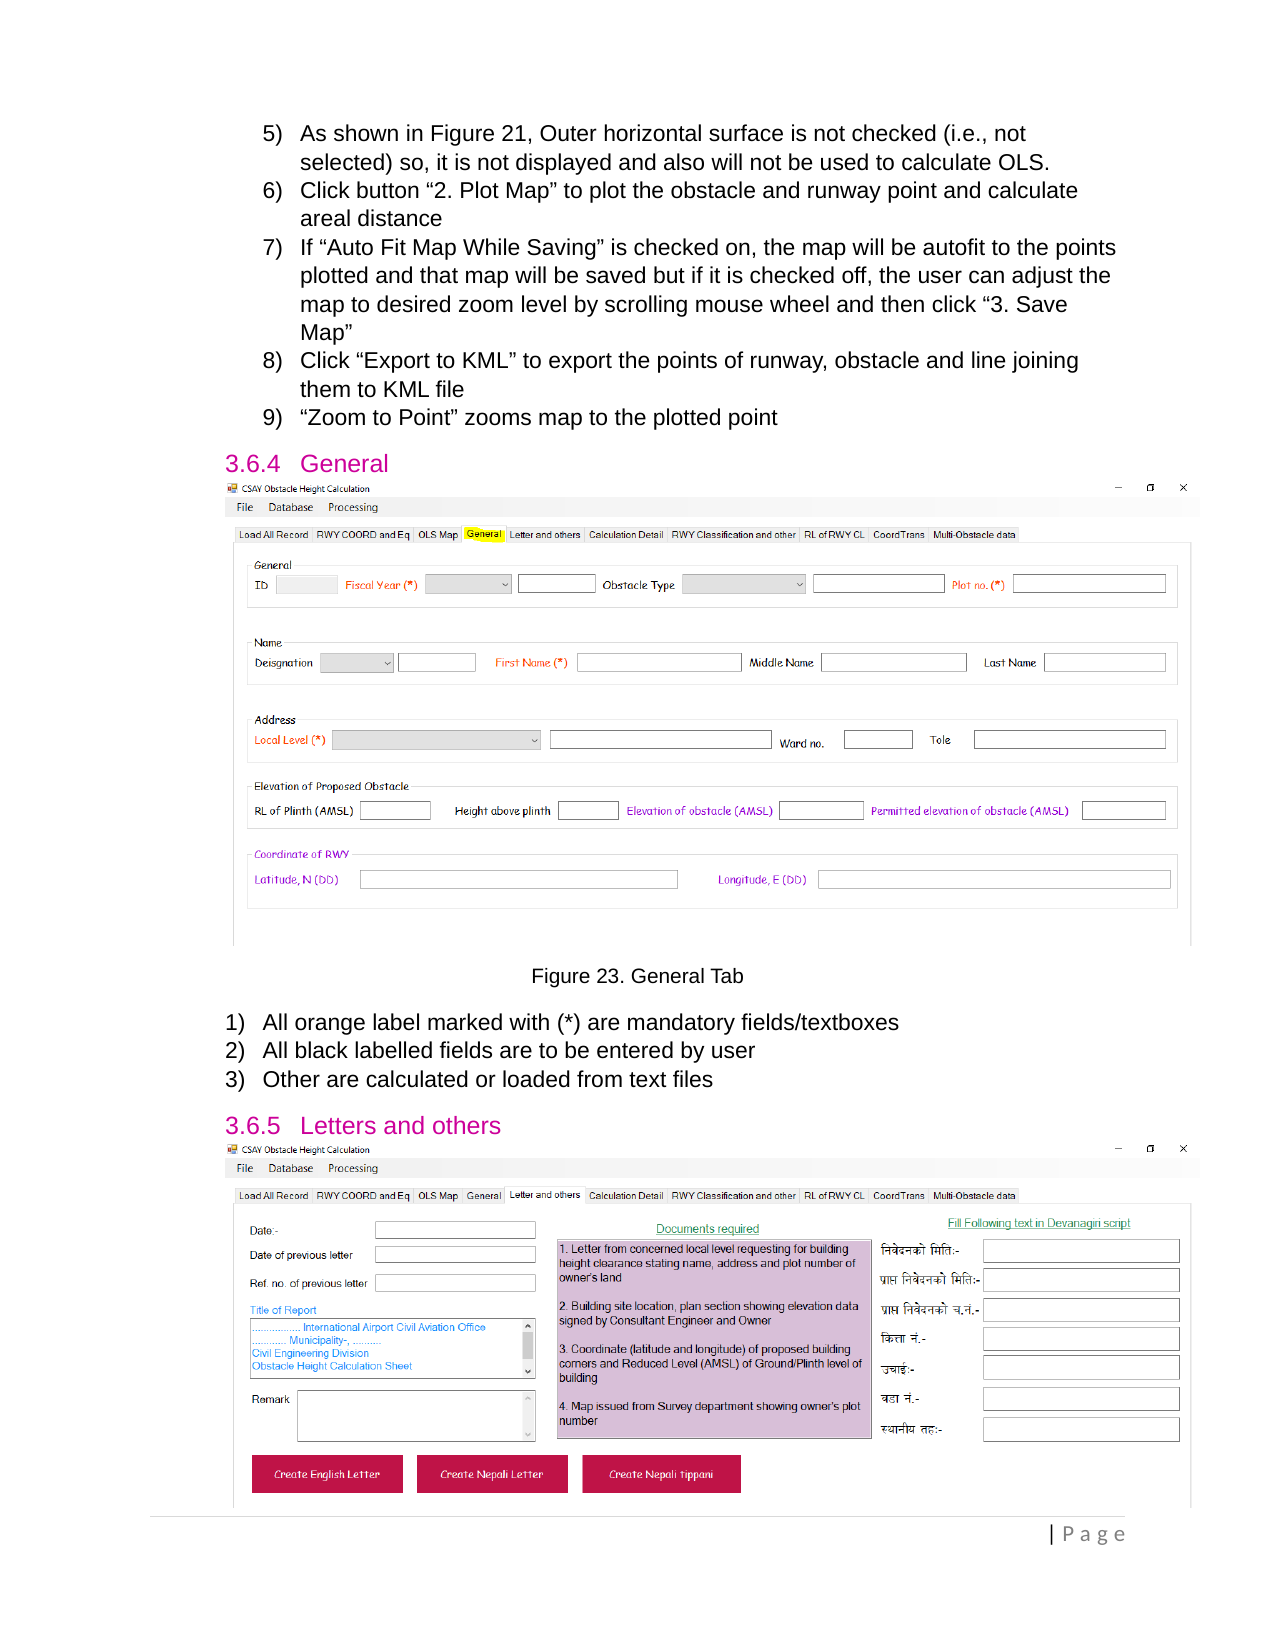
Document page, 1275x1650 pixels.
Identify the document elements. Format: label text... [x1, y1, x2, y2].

picture [225, 480, 1200, 946]
list Other are calculated or loaded from text files [225, 1066, 1125, 1092]
list “Zoom to Point” zooms map to the plotted point [262, 404, 1125, 431]
list All orange label marked with (*) are mandatory fields/textboxes [225, 1009, 1125, 1035]
list All black labelled fields are to be entered by user [225, 1037, 1125, 1064]
picture [225, 1141, 1200, 1508]
subtitle General [225, 449, 1125, 478]
list If “Auto Fit Map While Saving” is checked on, the map will be autofit to the points plotted and that map will be saved but if it is checked off, the user can adjust the map to desired zoom level by scrolling mouse wheel and then click “3. Save Map” [262, 234, 1125, 345]
list As shown in Figure 21, Outer horizontal surface is not checked (i.e., not selected) so, it is not displayed and also will not be used to calculate OLS. [262, 120, 1125, 175]
list Click “Export to KML” to export the points of runway, obstacle and line joining them to KML file [262, 347, 1125, 402]
subtitle Letters and others [225, 1111, 1125, 1139]
list Click button “2. Plot Map” to plot the obstacle and runway point and calculate areal distance [262, 177, 1125, 232]
text Figure 23. General Tab [150, 964, 1125, 988]
